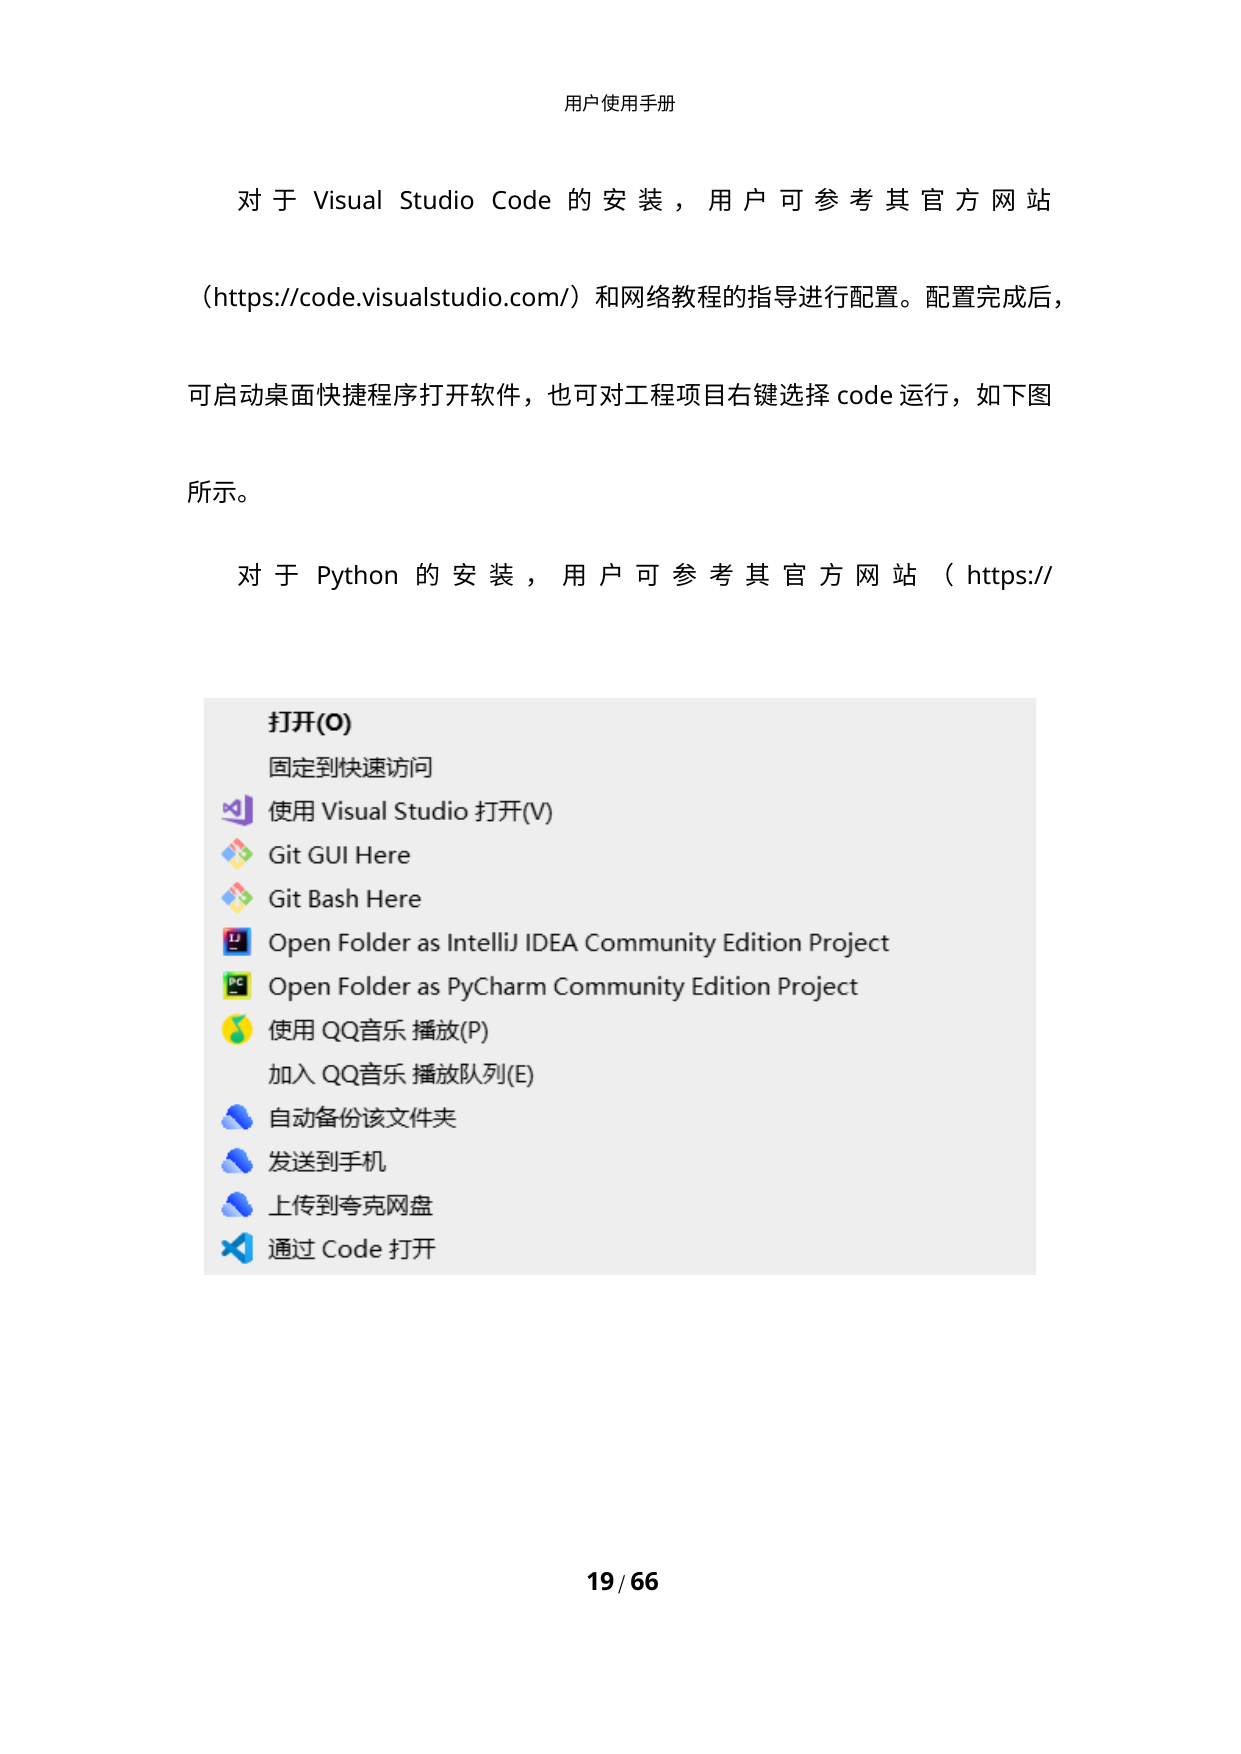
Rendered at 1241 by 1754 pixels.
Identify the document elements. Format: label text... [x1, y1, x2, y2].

text 对于Visual Studio Code的安装，用户可参考其官方网站（https://code.visualstudio.com/）和网络教程的指导进行配置。配置完成后，可启动桌面快捷程序打开软件，也可对工程项目右键选择code运行，如下图所示。 [187, 166, 1053, 523]
text 对于Python的安装，用户可参考其官方网站（https://www.python.org/）和网络教程的指导进行配置。配置完成后，可在Visual Studio Code中选择对应解释器，此处演示选择3.12.1版本的Python，如下图所示。 [187, 541, 1053, 606]
picture [203, 698, 1037, 1275]
